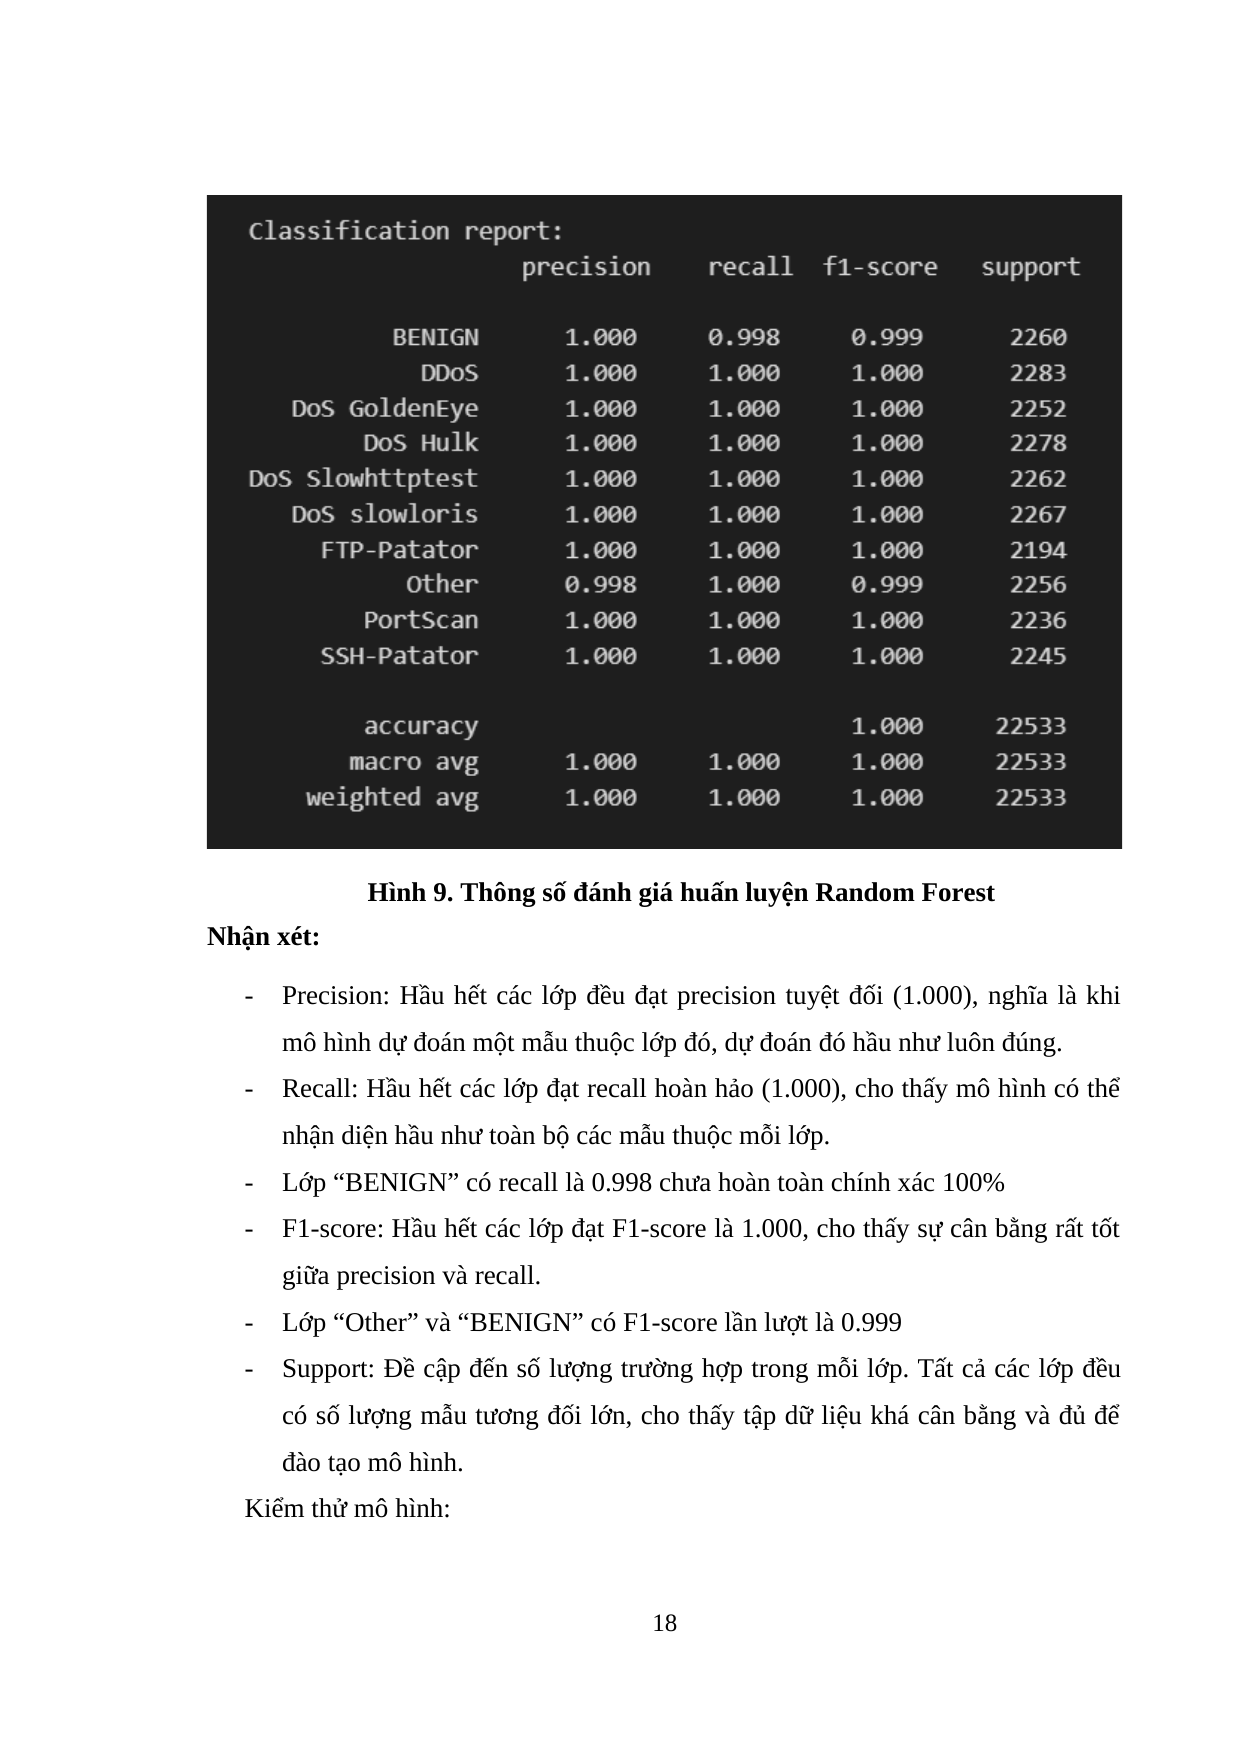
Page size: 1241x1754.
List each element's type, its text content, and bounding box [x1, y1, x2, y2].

list Support: Đề cập đến số lượng trường hợp trong mỗi lớp. Tất cả các lớp đều có số lượng mẫu tương đối lớn, cho thấy tập dữ liệu khá cân bằng và đủ để đào tạo mô hình. [244, 1353, 1122, 1477]
list Lớp “BENIGN” có recall là 0.998 chưa hoàn toàn chính xác 100% [244, 1166, 1122, 1197]
text Nhận xét: [207, 920, 1122, 951]
list F1-score: Hầu hết các lớp đạt F1-score là 1.000, cho thấy sự cân bằng rất tốt giữa precision và recall. [244, 1213, 1122, 1290]
picture [206, 195, 1123, 849]
list Lớp “Other” và “BENIGN” có F1-score lần lượt là 0.999 [244, 1306, 1122, 1337]
text Kiểm thử mô hình: [244, 1493, 1122, 1524]
text Hình 9. Thông số đánh giá huấn luyện Random Forest [207, 849, 1122, 908]
list Recall: Hầu hết các lớp đạt recall hoàn hảo (1.000), cho thấy mô hình có thể nhận diện hầu như toàn bộ các mẫu thuộc mỗi lớp. [244, 1073, 1122, 1150]
list Precision: Hầu hết các lớp đều đạt precision tuyệt đối (1.000), nghĩa là khi mô hình dự đoán một mẫu thuộc lớp đó, dự đoán đó hầu như luôn đúng. [244, 979, 1122, 1057]
